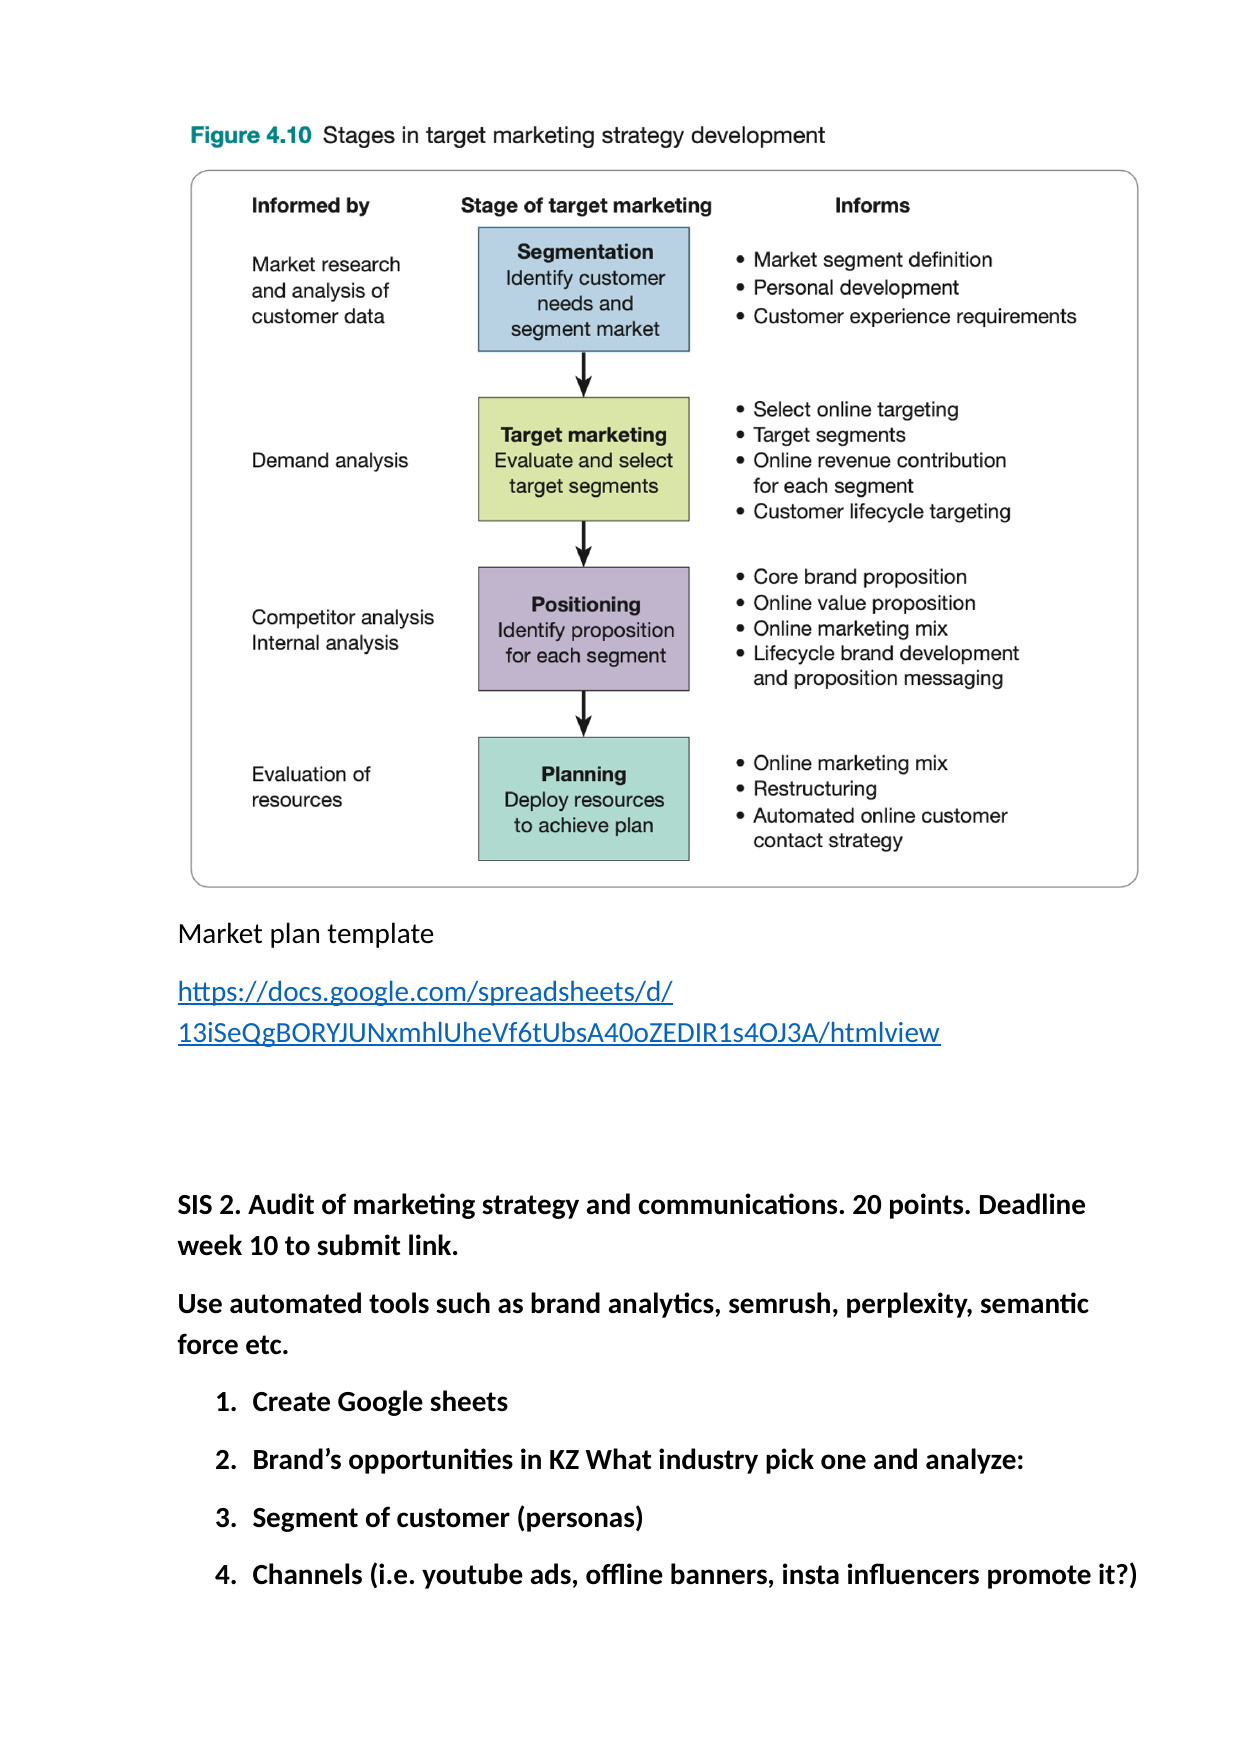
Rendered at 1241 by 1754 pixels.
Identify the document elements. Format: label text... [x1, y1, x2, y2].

picture [177, 118, 1152, 894]
text https://docs.google.com/spreadsheets/d/13iSeQgBORYJUNxmhlUheVf6tUbsA40oZEDIR1s4OJ3A/htmlview [177, 973, 1152, 1049]
list Create Google sheets [215, 1383, 1152, 1419]
list Segment of customer (personas) [215, 1499, 1152, 1534]
list Brand’s opportunities in KZ What industry pick one and analyze: [215, 1441, 1152, 1477]
text SIS 2. Audit of marketing strategy and communications. 20 points. Deadline week 10 to submit link. [177, 1186, 1152, 1263]
text Use automated tools such as brand analytics, semrush, perplexity, semantic force etc. [177, 1285, 1152, 1362]
list Channels (i.e. youtube ads, offline banners, insta influencers promote it?) [215, 1556, 1152, 1592]
text Market plan template [177, 915, 1152, 951]
